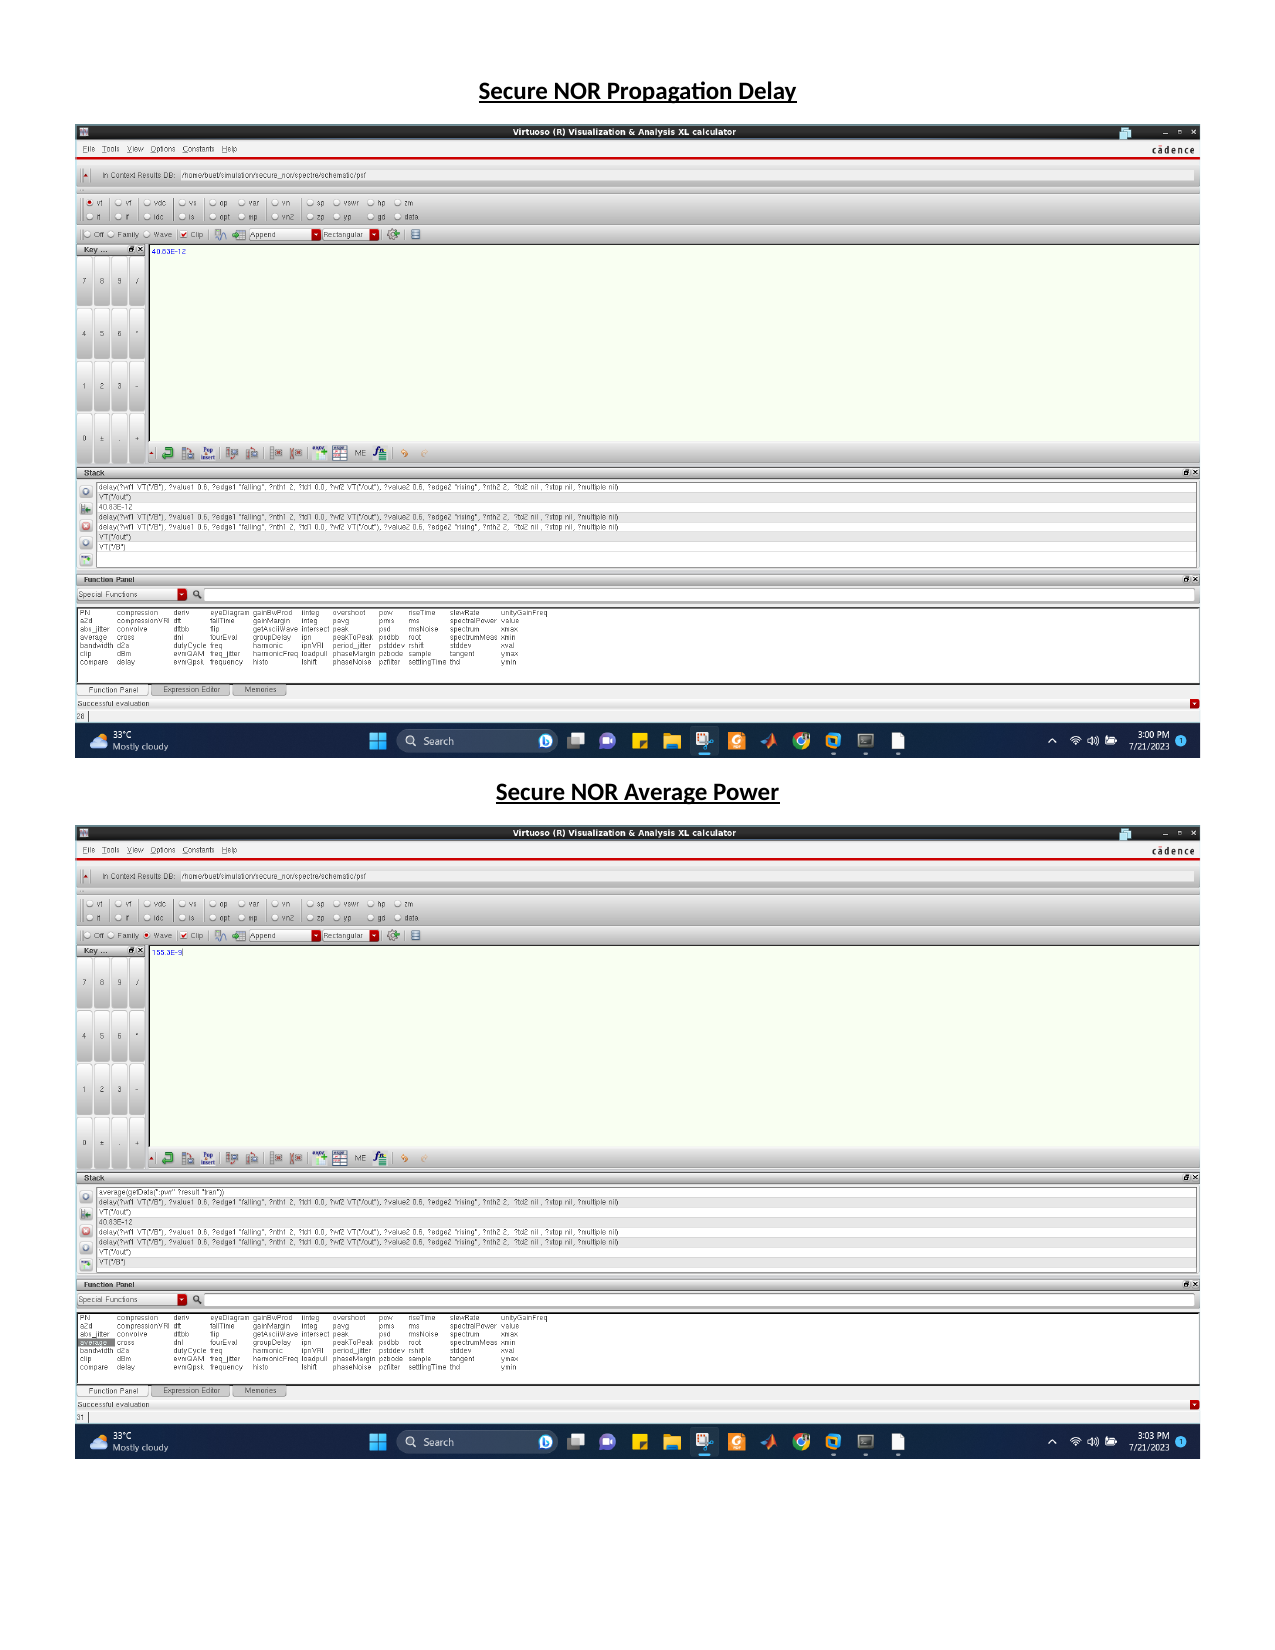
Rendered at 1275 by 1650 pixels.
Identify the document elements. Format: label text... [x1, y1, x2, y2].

picture [75, 825, 1200, 1459]
picture [75, 124, 1200, 758]
text Secure NOR Average Power [75, 776, 1200, 807]
text Secure NOR Propagation Delay [75, 75, 1200, 106]
